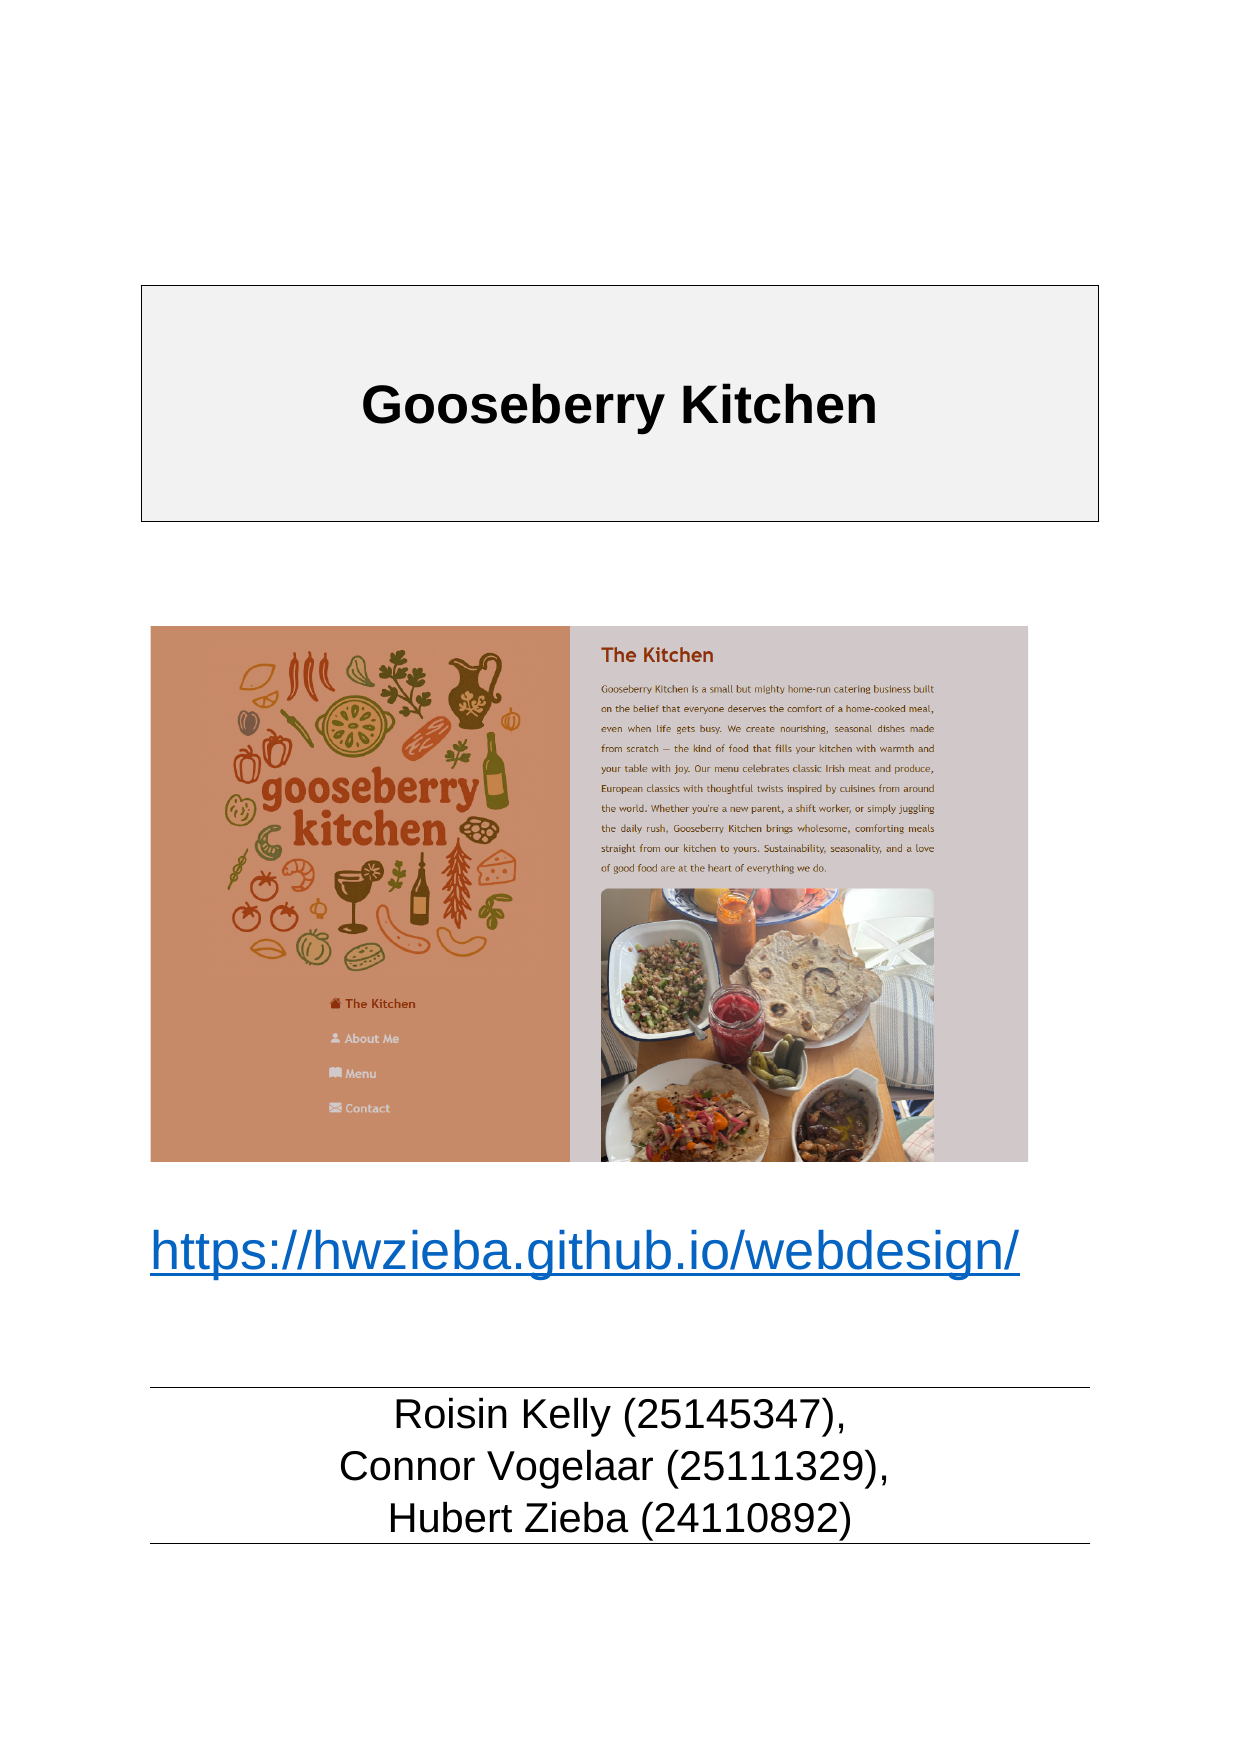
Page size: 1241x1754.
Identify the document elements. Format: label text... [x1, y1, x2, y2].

text Gooseberry Kitchen [142, 369, 1098, 434]
text Roisin Kelly (25145347), Connor Vogelaar (25111329), Hubert Zieba (24110892) [150, 1388, 1090, 1543]
picture [150, 626, 1028, 1161]
